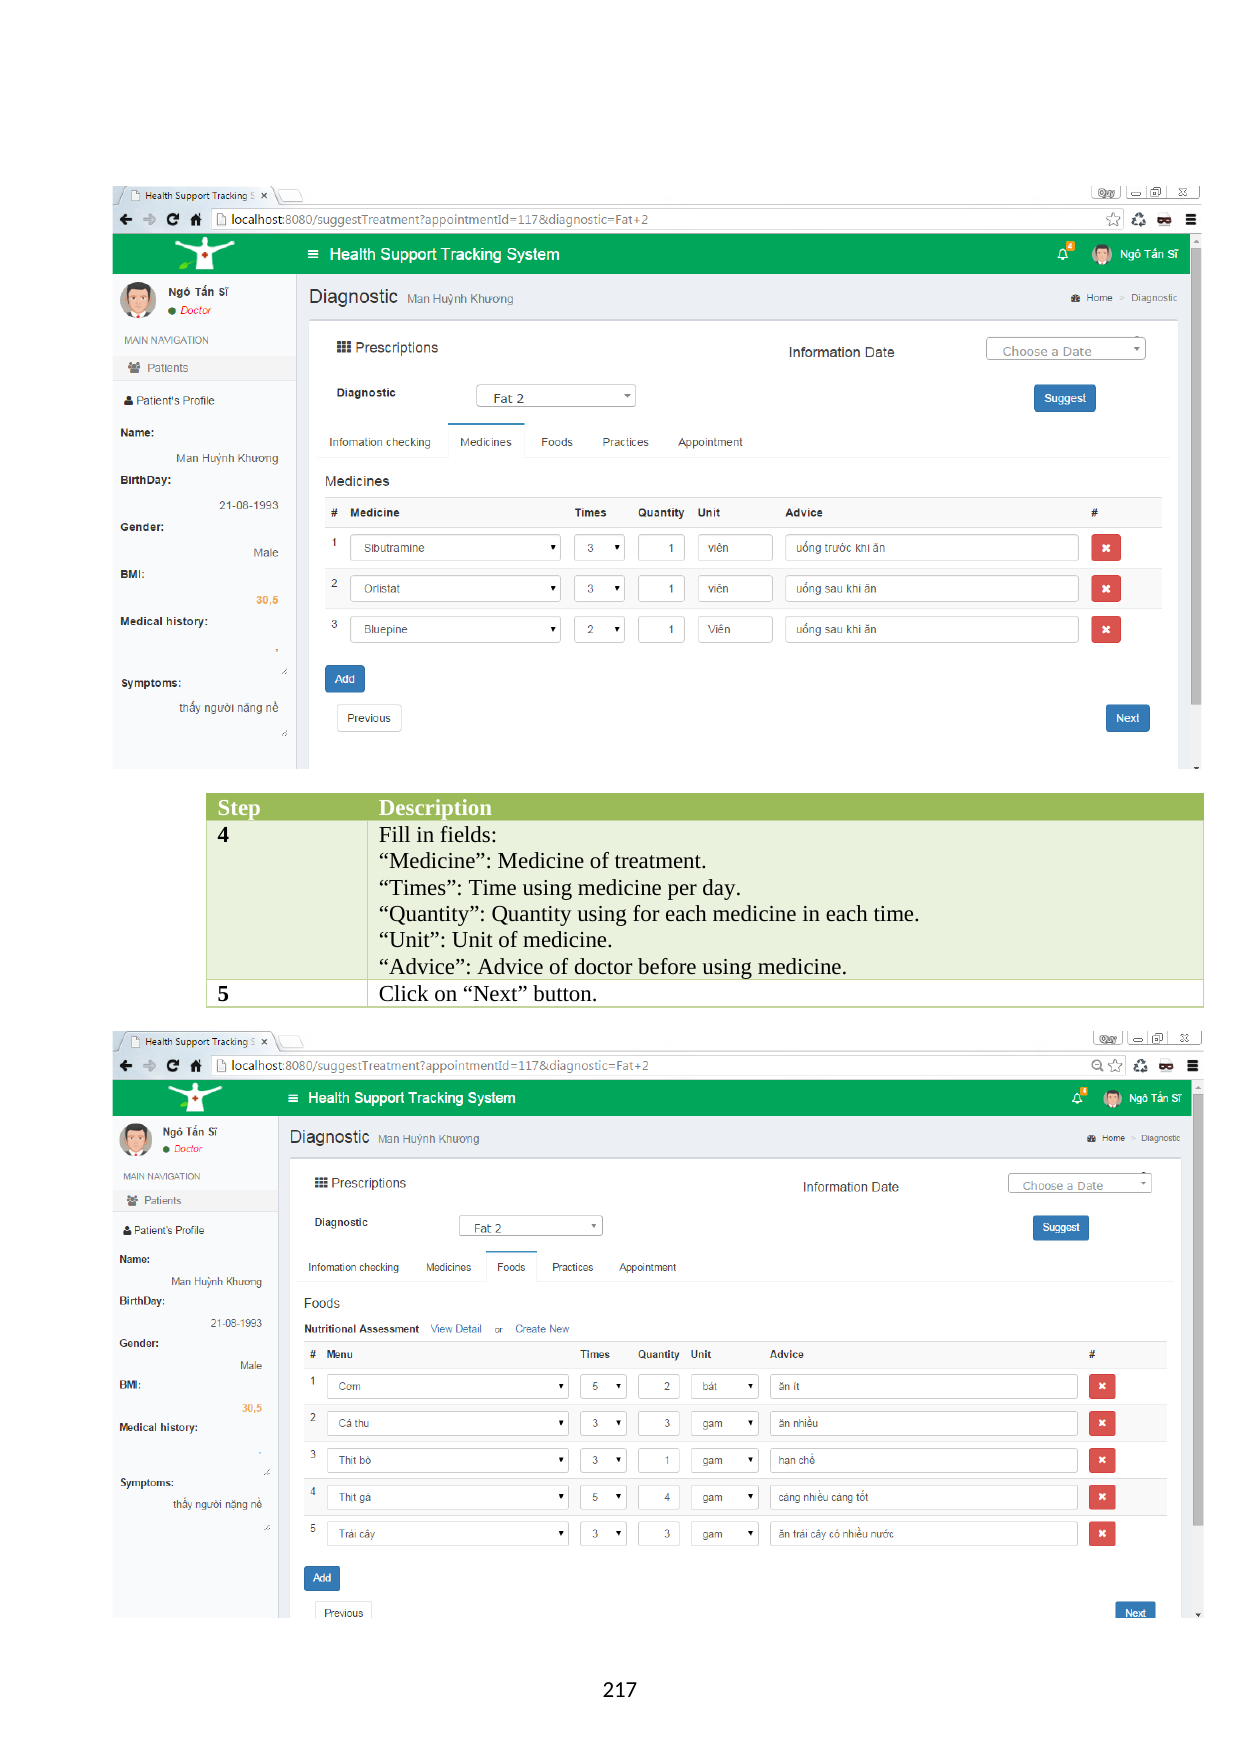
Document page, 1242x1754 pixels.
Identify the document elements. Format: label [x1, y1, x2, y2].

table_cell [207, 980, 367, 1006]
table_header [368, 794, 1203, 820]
picture [112, 186, 1202, 769]
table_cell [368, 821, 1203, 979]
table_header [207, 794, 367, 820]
picture [112, 1031, 1204, 1618]
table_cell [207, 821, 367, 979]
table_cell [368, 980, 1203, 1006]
